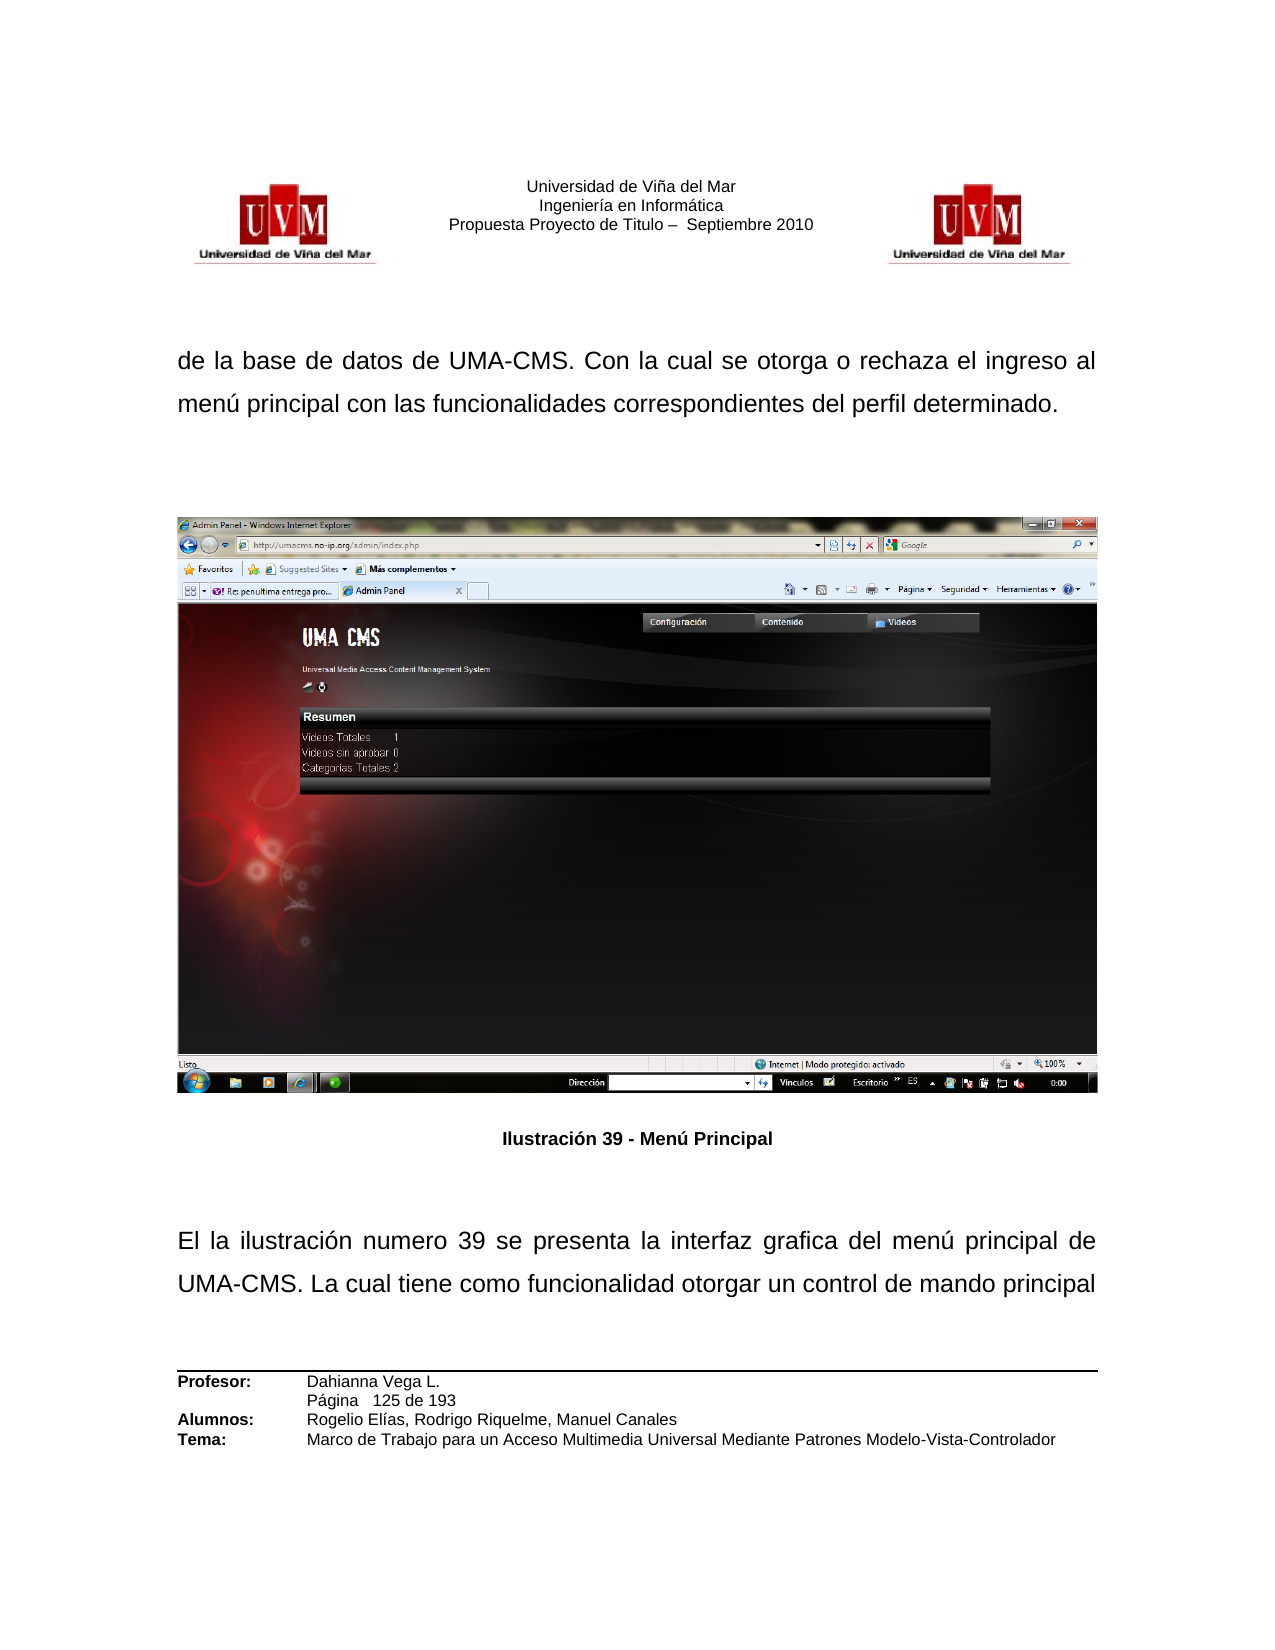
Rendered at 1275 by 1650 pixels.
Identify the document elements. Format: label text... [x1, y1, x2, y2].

picture [177, 176, 390, 267]
picture [177, 517, 1098, 1093]
text Ilustración 39 - Menú Principal [177, 1128, 1098, 1149]
picture [871, 176, 1084, 267]
